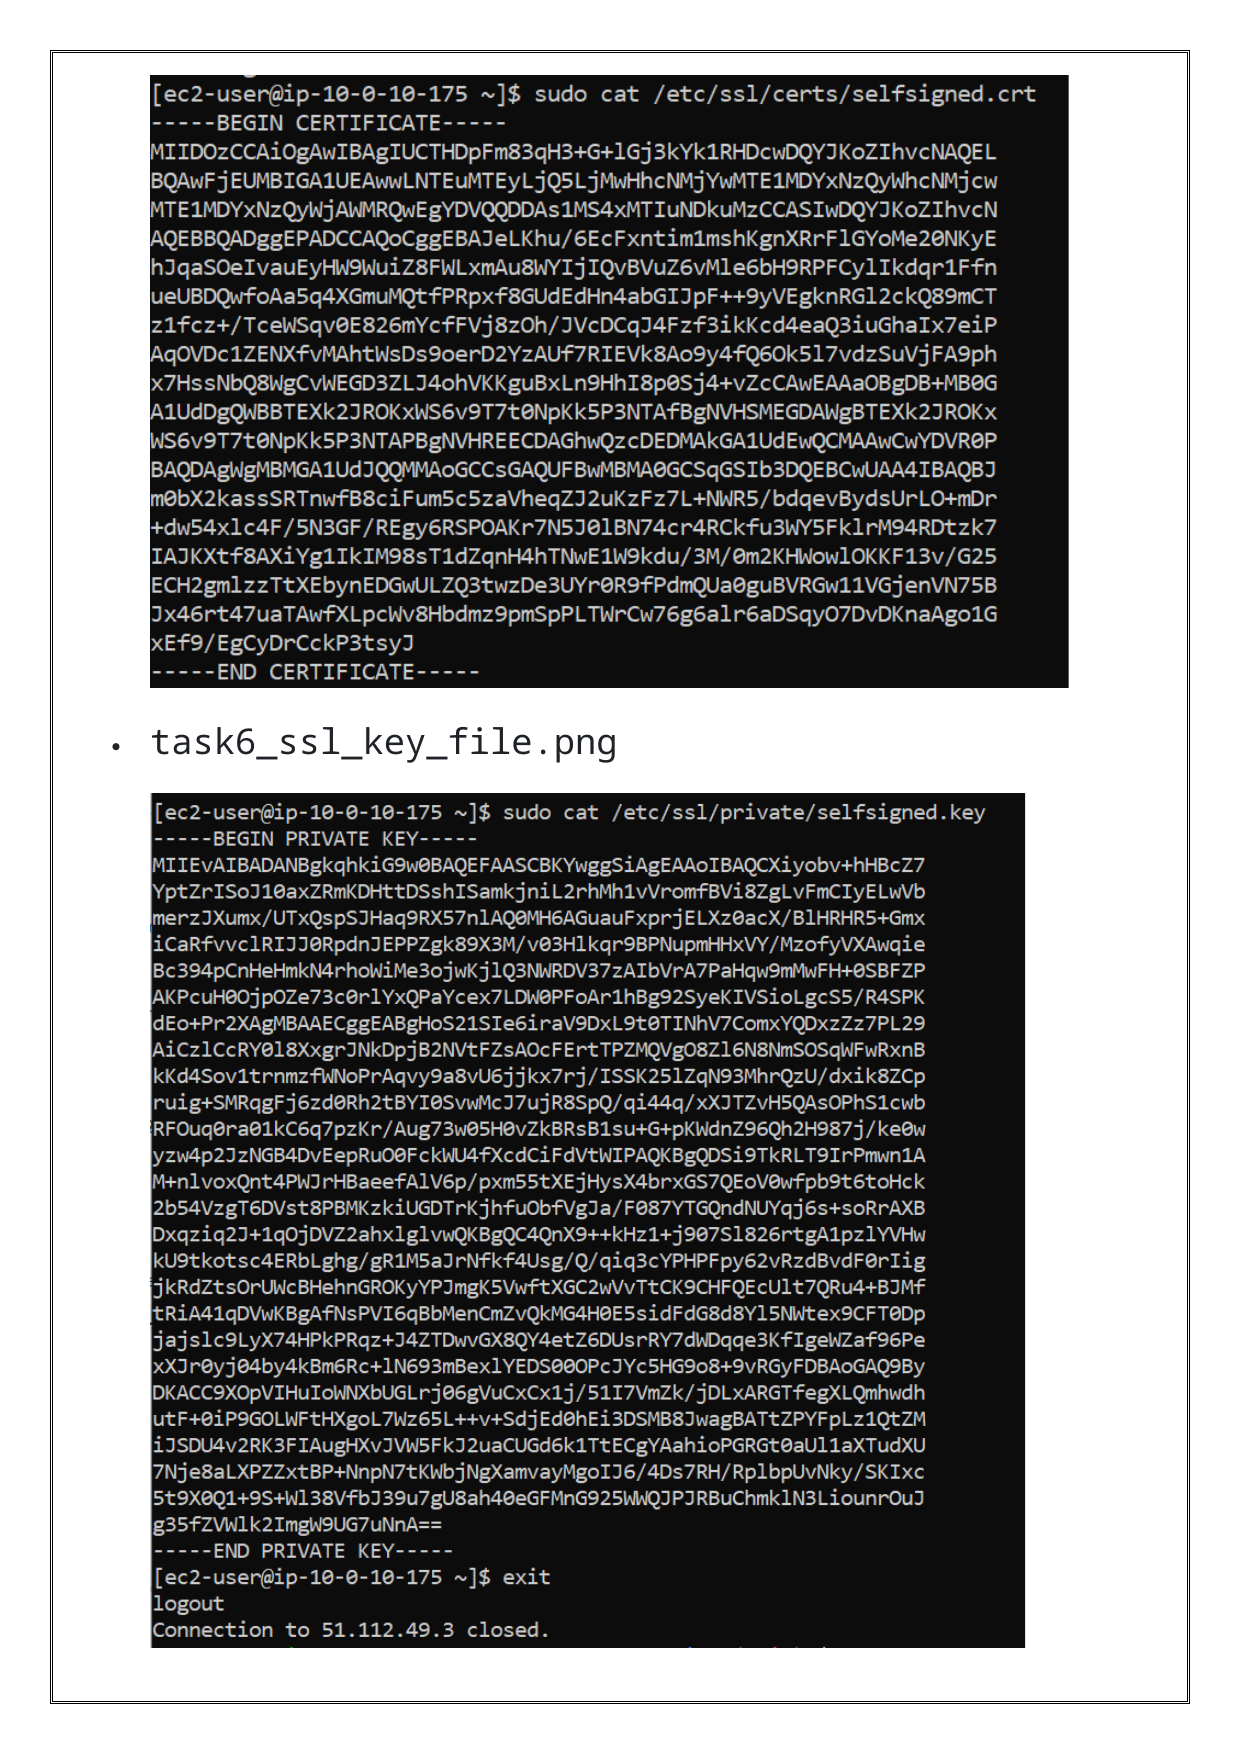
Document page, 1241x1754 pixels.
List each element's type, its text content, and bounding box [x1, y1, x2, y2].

picture [150, 75, 1069, 688]
list task6_ssl_key_file.png [112, 717, 1165, 765]
picture [150, 793, 1025, 1648]
